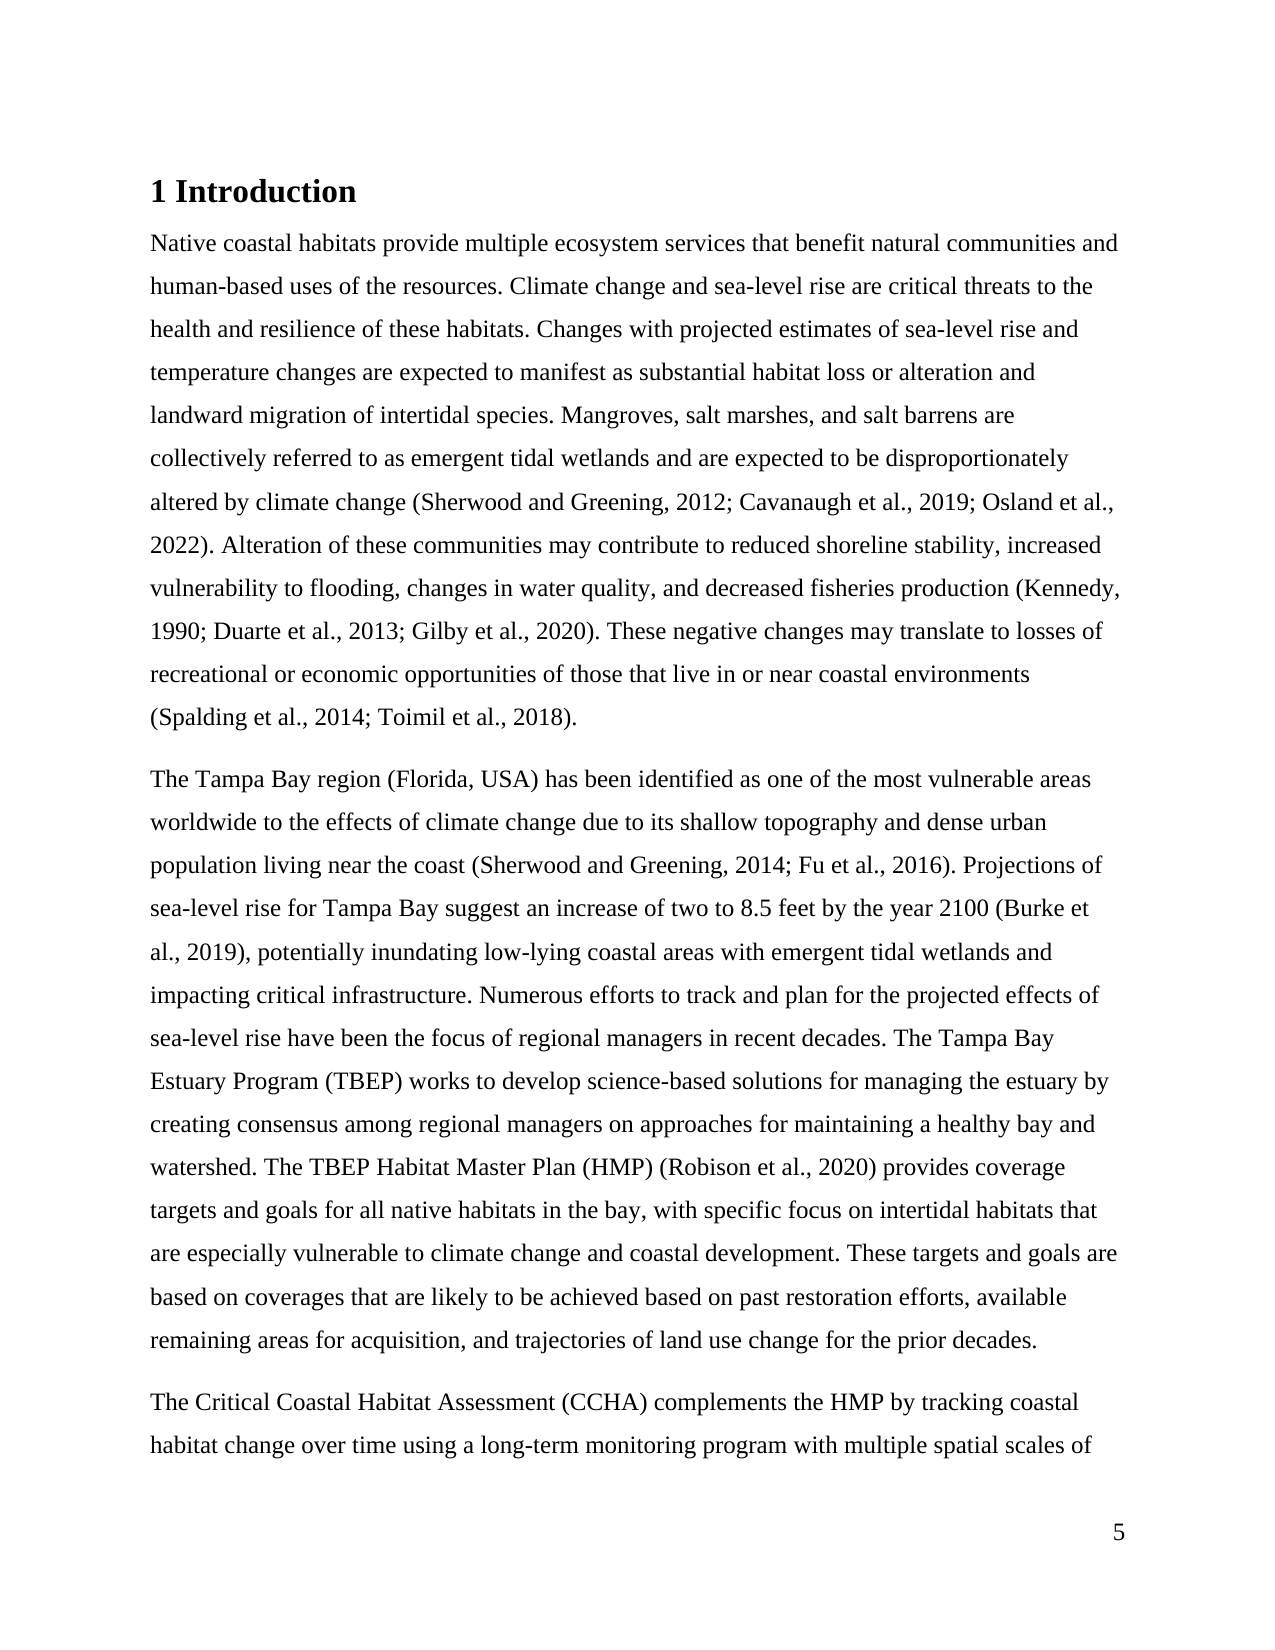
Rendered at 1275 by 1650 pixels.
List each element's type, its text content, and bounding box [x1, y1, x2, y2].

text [150, 1387, 1125, 1458]
text The Tampa Bay region (Florida, USA) has been identified as one of the most vulnerable areas worldwide to the effects of climate change due to its shallow topography and dense urban population living near the coast (Sherwood and Greening, 2014; Fu et al., 2016). Projections of sea-level rise for Tampa Bay suggest an increase of two to 8.5 feet by the year 2100 (Burke et al., 2019), potentially inundating low-lying coastal areas with emergent tidal wetlands and impacting critical infrastructure. Numerous efforts to track and plan for the projected effects of sea-level rise have been the focus of regional managers in recent decades. The Tampa Bay Estuary Program (TBEP) works to develop science-based solutions for managing the estuary by creating consensus among regional managers on approaches for maintaining a healthy bay and watershed. The TBEP Habitat Master Plan (HMP) (Robison et al., 2020) provides coverage targets and goals for all native habitats in the bay, with specific focus on intertidal habitats that are especially vulnerable to climate change and coastal development. These targets and goals are based on coverages that are likely to be achieved based on past restoration efforts, available remaining areas for acquisition, and trajectories of land use change for the prior decades. [150, 764, 1125, 1353]
subtitle 1 Introduction [150, 171, 1125, 209]
text Native coastal habitats provide multiple ecosystem services that benefit natural communities and human-based uses of the resources. Climate change and sea-level rise are critical threats to the health and resilience of these habitats. Changes with projected estimates of sea-level rise and temperature changes are expected to manifest as substantial habitat loss or alteration and landward migration of intertidal species. Mangroves, salt marshes, and salt barrens are collectively referred to as emergent tidal wetlands and are expected to be disproportionately altered by climate change (Sherwood and Greening, 2012; Cavanaugh et al., 2019; Osland et al., 2022). Alteration of these communities may contribute to reduced shoreline stability, increased vulnerability to flooding, changes in water quality, and decreased fisheries production (Kennedy, 1990; Duarte et al., 2013; Gilby et al., 2020). These negative changes may translate to losses of recreational or economic opportunities of those that live in or near coastal environments (Spalding et al., 2014; Toimil et al., 2018). [150, 228, 1125, 731]
